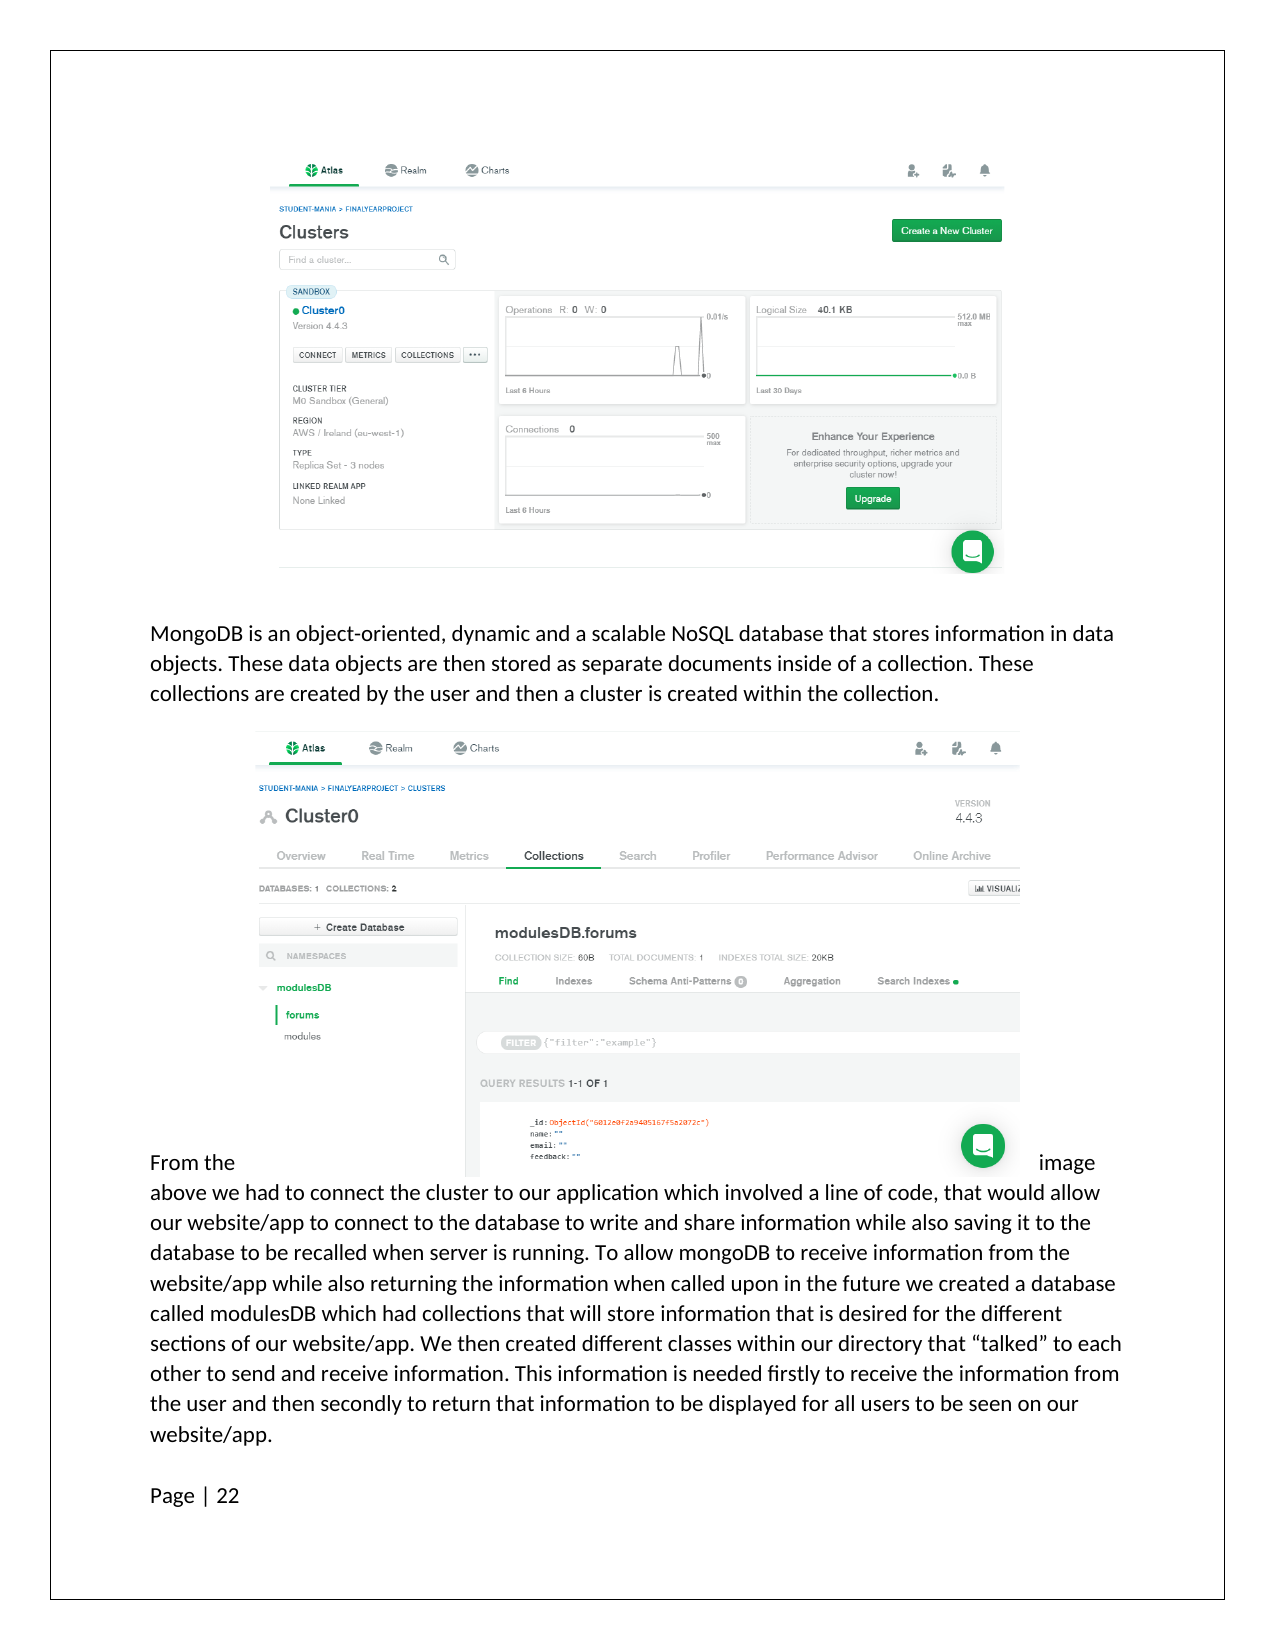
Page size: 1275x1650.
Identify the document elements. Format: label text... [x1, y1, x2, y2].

picture [255, 727, 1020, 1177]
text From the image above we had to connect the cluster to our application which involved a line of code, that would allow our website/app to connect to the database to write and share information while also saving it to the database to be recalled when server is running. To allow mongoDB to receive information from the website/app while also returning the information when called upon in the future we created a database called modulesDB which had collections that will store information that is desired for the different sections of our website/app. We then created different classes within our directory that “talked” to each other to send and receive information. This information is needed firstly to receive the information from the user and then secondly to return that information to be displayed for all users to be seen on our website/app. [150, 1148, 1125, 1448]
text MongoDB is an object-oriented, dynamic and a scalable NoSQL database that stores information in data objects. These data objects are then stored as separate documents inside of a collection. These collections are created by the user and then a cluster is created within the collection. [150, 619, 1125, 707]
picture [270, 157, 1005, 574]
